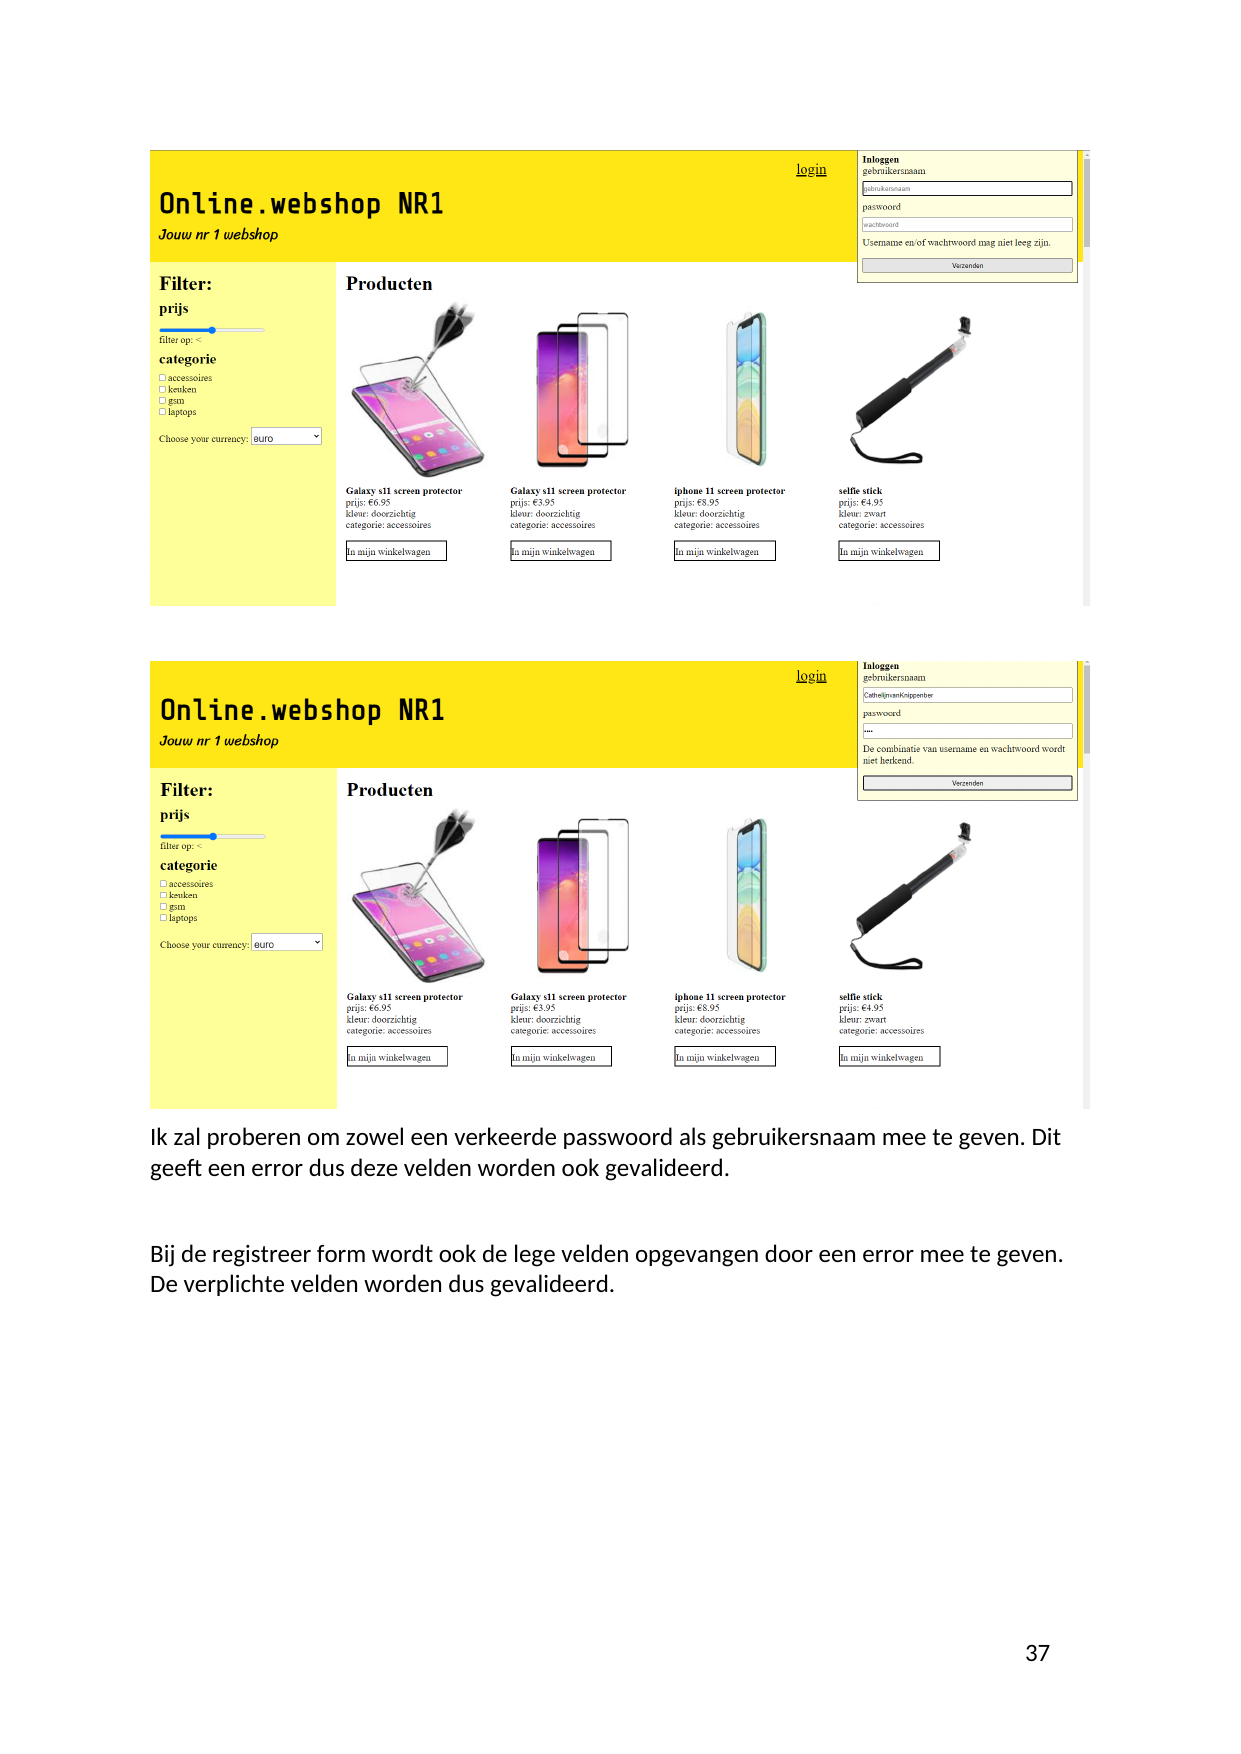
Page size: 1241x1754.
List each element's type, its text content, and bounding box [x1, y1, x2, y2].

text Ik zal proberen om zowel een verkeerde passwoord als gebruikersnaam mee te geven. Dit geeft een error dus deze velden worden ook gevalideerd. [150, 1121, 1090, 1182]
picture [150, 661, 1091, 1109]
picture [150, 150, 1091, 606]
text Bij de registreer form wordt ook de lege velden opgevangen door een error mee te geven. De verplichte velden worden dus gevalideerd. [150, 1238, 1090, 1299]
